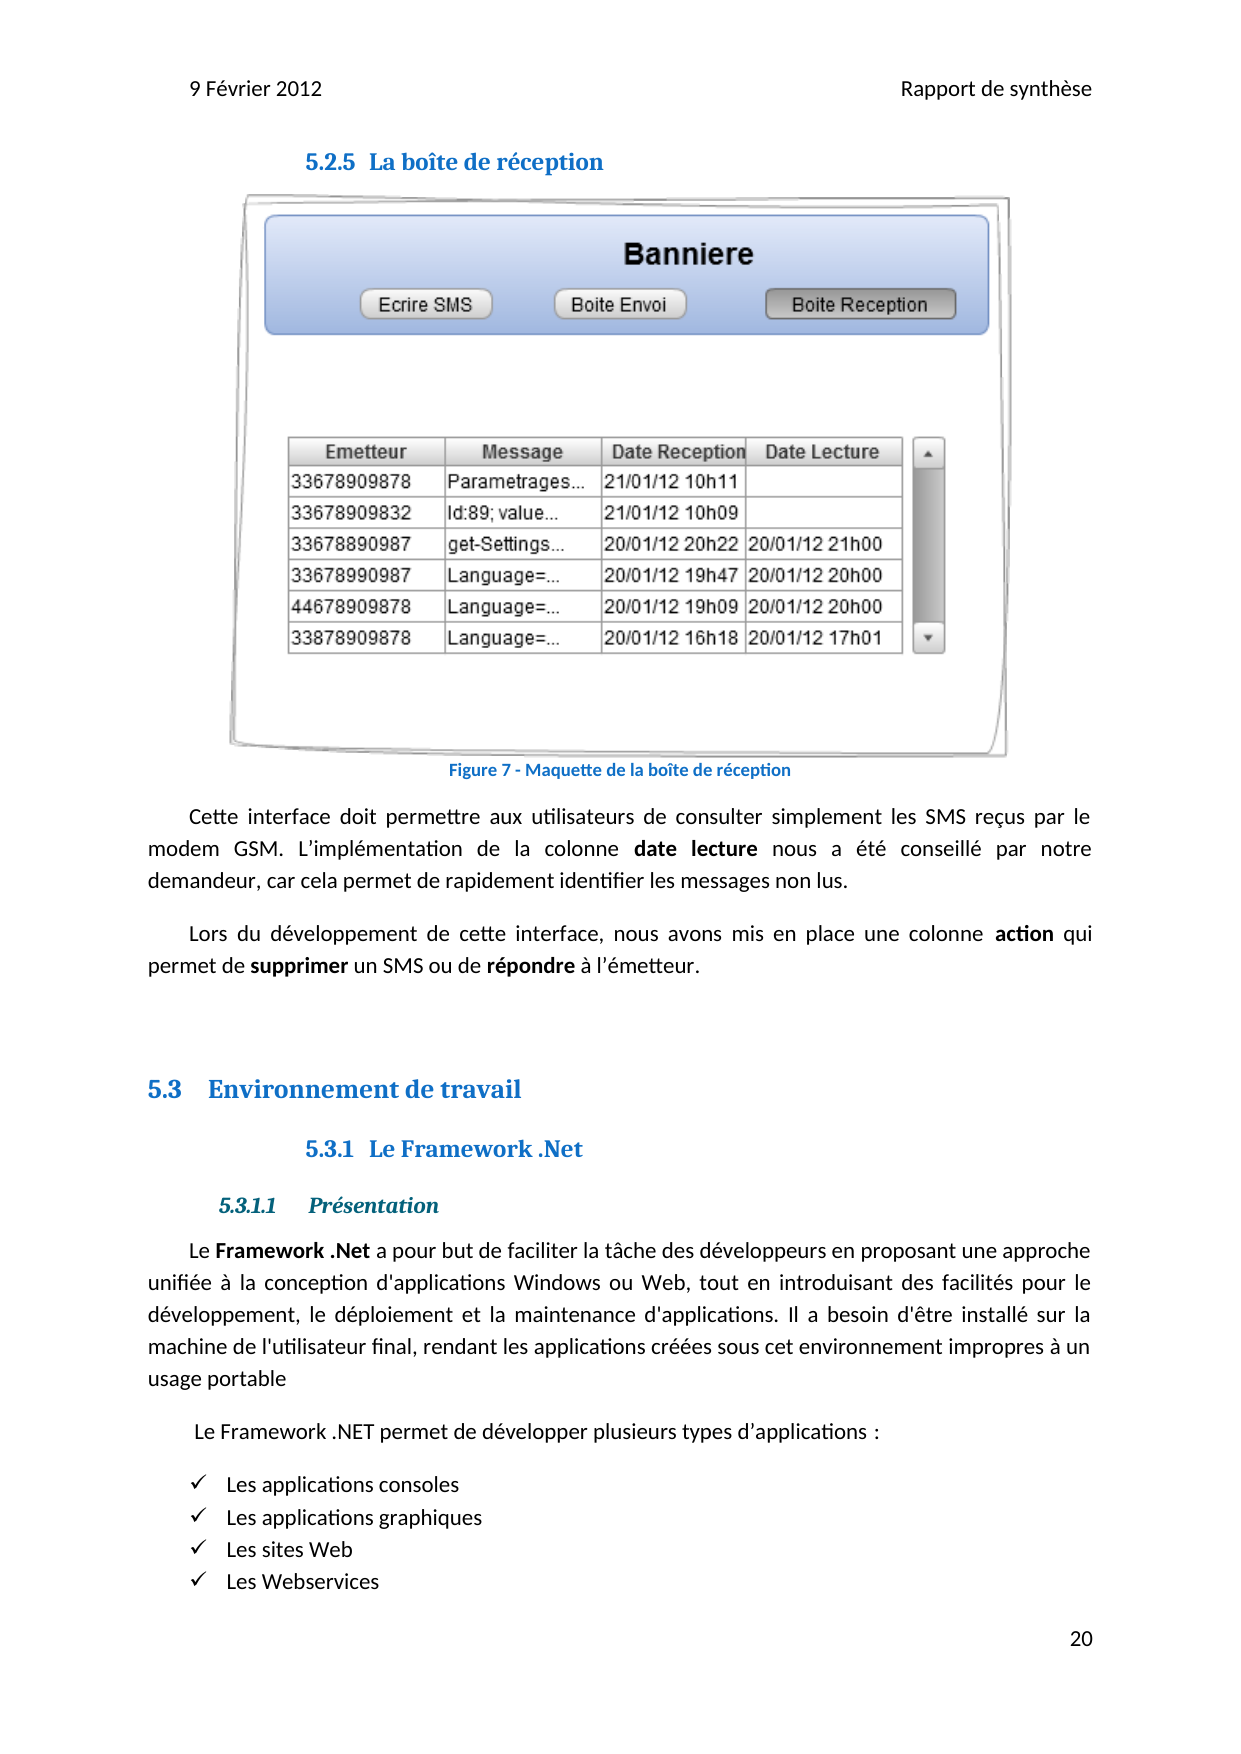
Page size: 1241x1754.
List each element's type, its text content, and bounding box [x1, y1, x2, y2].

list Les applications consoles [189, 1471, 1093, 1498]
list Les applications graphiques [189, 1503, 1093, 1531]
subtitle La boîte de réception [264, 148, 1093, 176]
subtitle Présentation [218, 1193, 1093, 1219]
text Cette interface doit permettre aux utilisateurs de consulter simplement les SMS reçus par le modem GSM. L’implémentation de la colonne date lecture nous a été conseillé par notre demandeur, car cela permet de rapidement identifier les messages non lus. [148, 802, 1093, 894]
list Les Webservices [189, 1567, 1093, 1595]
list Les sites Web [189, 1535, 1093, 1563]
subtitle Le Framework .Net [264, 1135, 1093, 1164]
subtitle Environnement de travail [148, 1074, 1093, 1105]
text Le Framework .NET permet de développer plusieurs types d’applications : [148, 1417, 1093, 1446]
picture [227, 193, 1013, 759]
text Lors du développement de cette interface, nous avons mis en place une colonne action qui permet de supprimer un SMS ou de répondre à l’émetteur. [148, 919, 1093, 979]
text Le Framework .Net a pour but de faciliter la tâche des développeurs en proposant une approche unifiée à la conception d'applications Windows ou Web, tout en introduisant des facilités pour le développement, le déploiement et la maintenance d'applications. Il a besoin d'être installé sur la machine de l'utilisateur final, rendant les applications créées sous cet environnement impropres à un usage portable [148, 1236, 1093, 1392]
